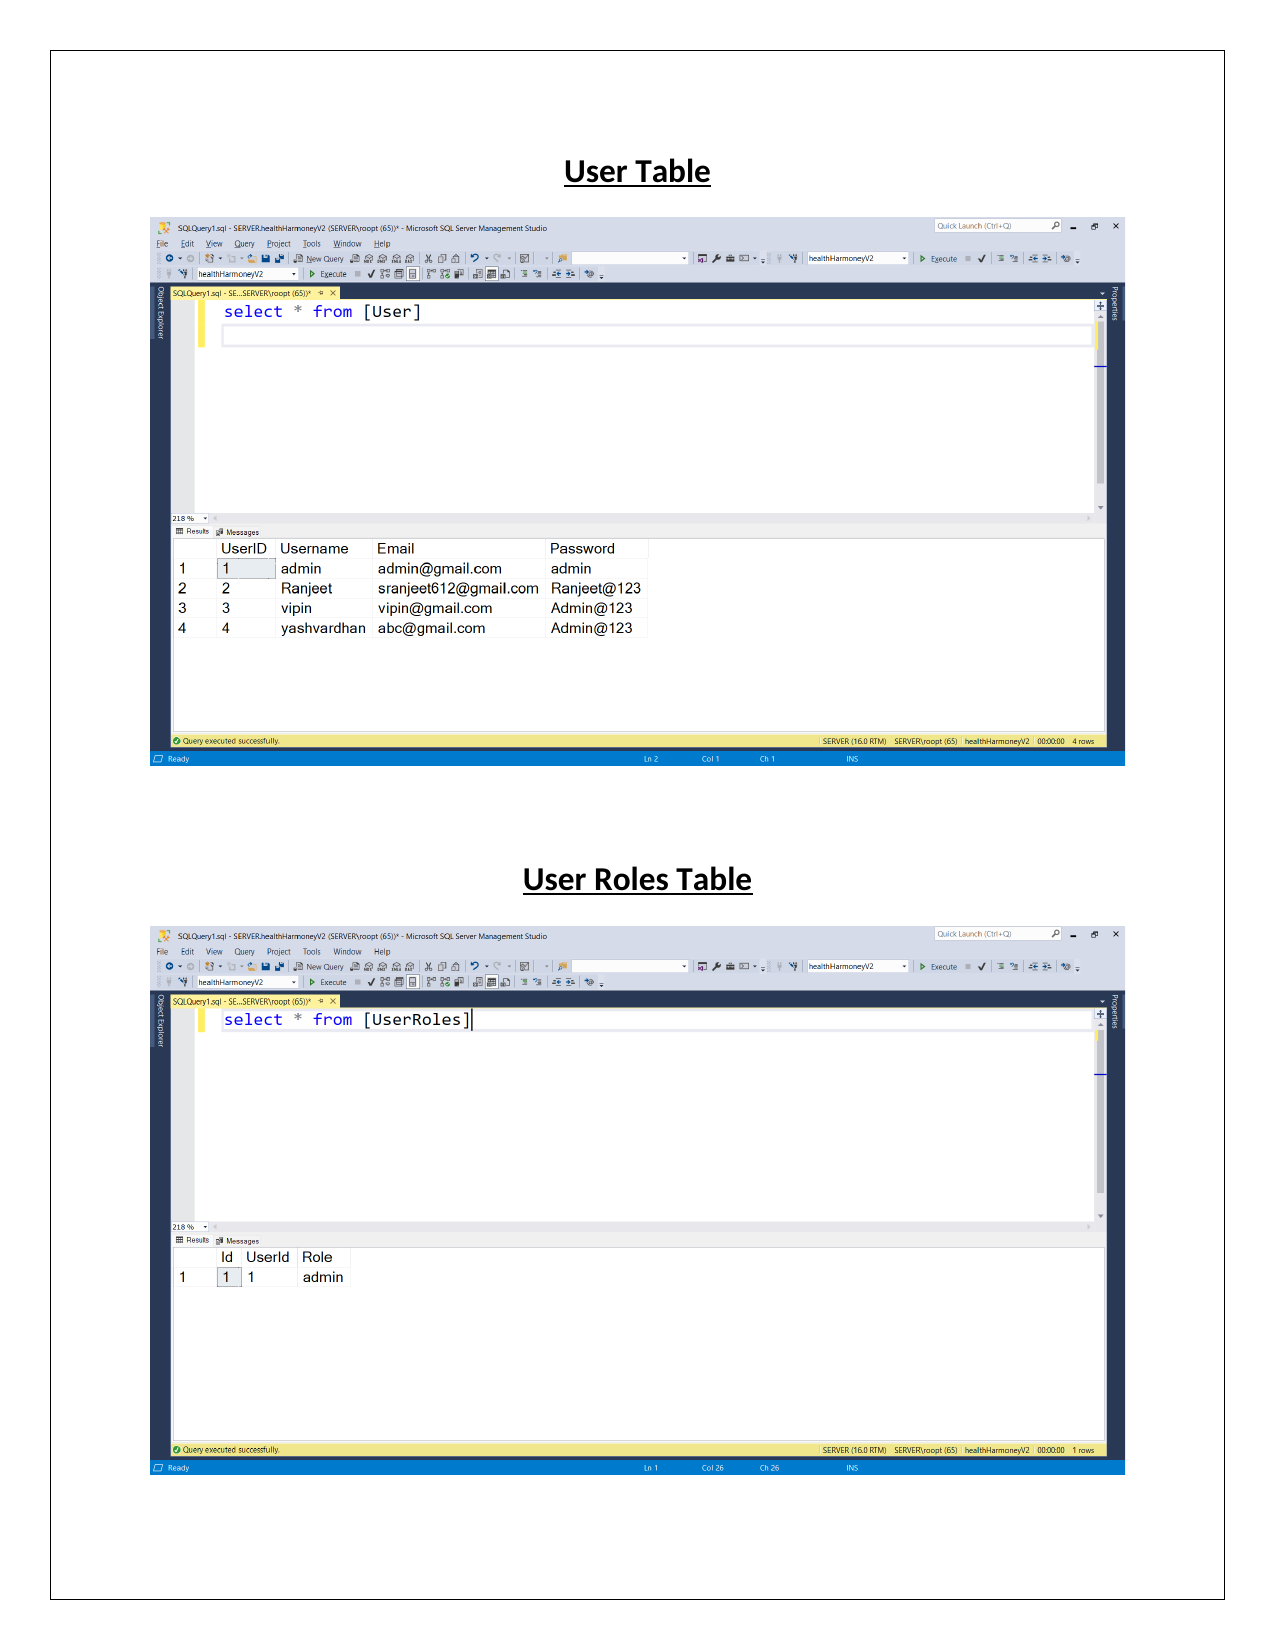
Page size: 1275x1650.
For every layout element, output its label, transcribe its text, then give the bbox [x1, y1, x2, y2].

text User Table [150, 150, 1125, 191]
picture [150, 926, 1125, 1475]
picture [150, 217, 1125, 766]
text User Roles Table [150, 858, 1125, 899]
